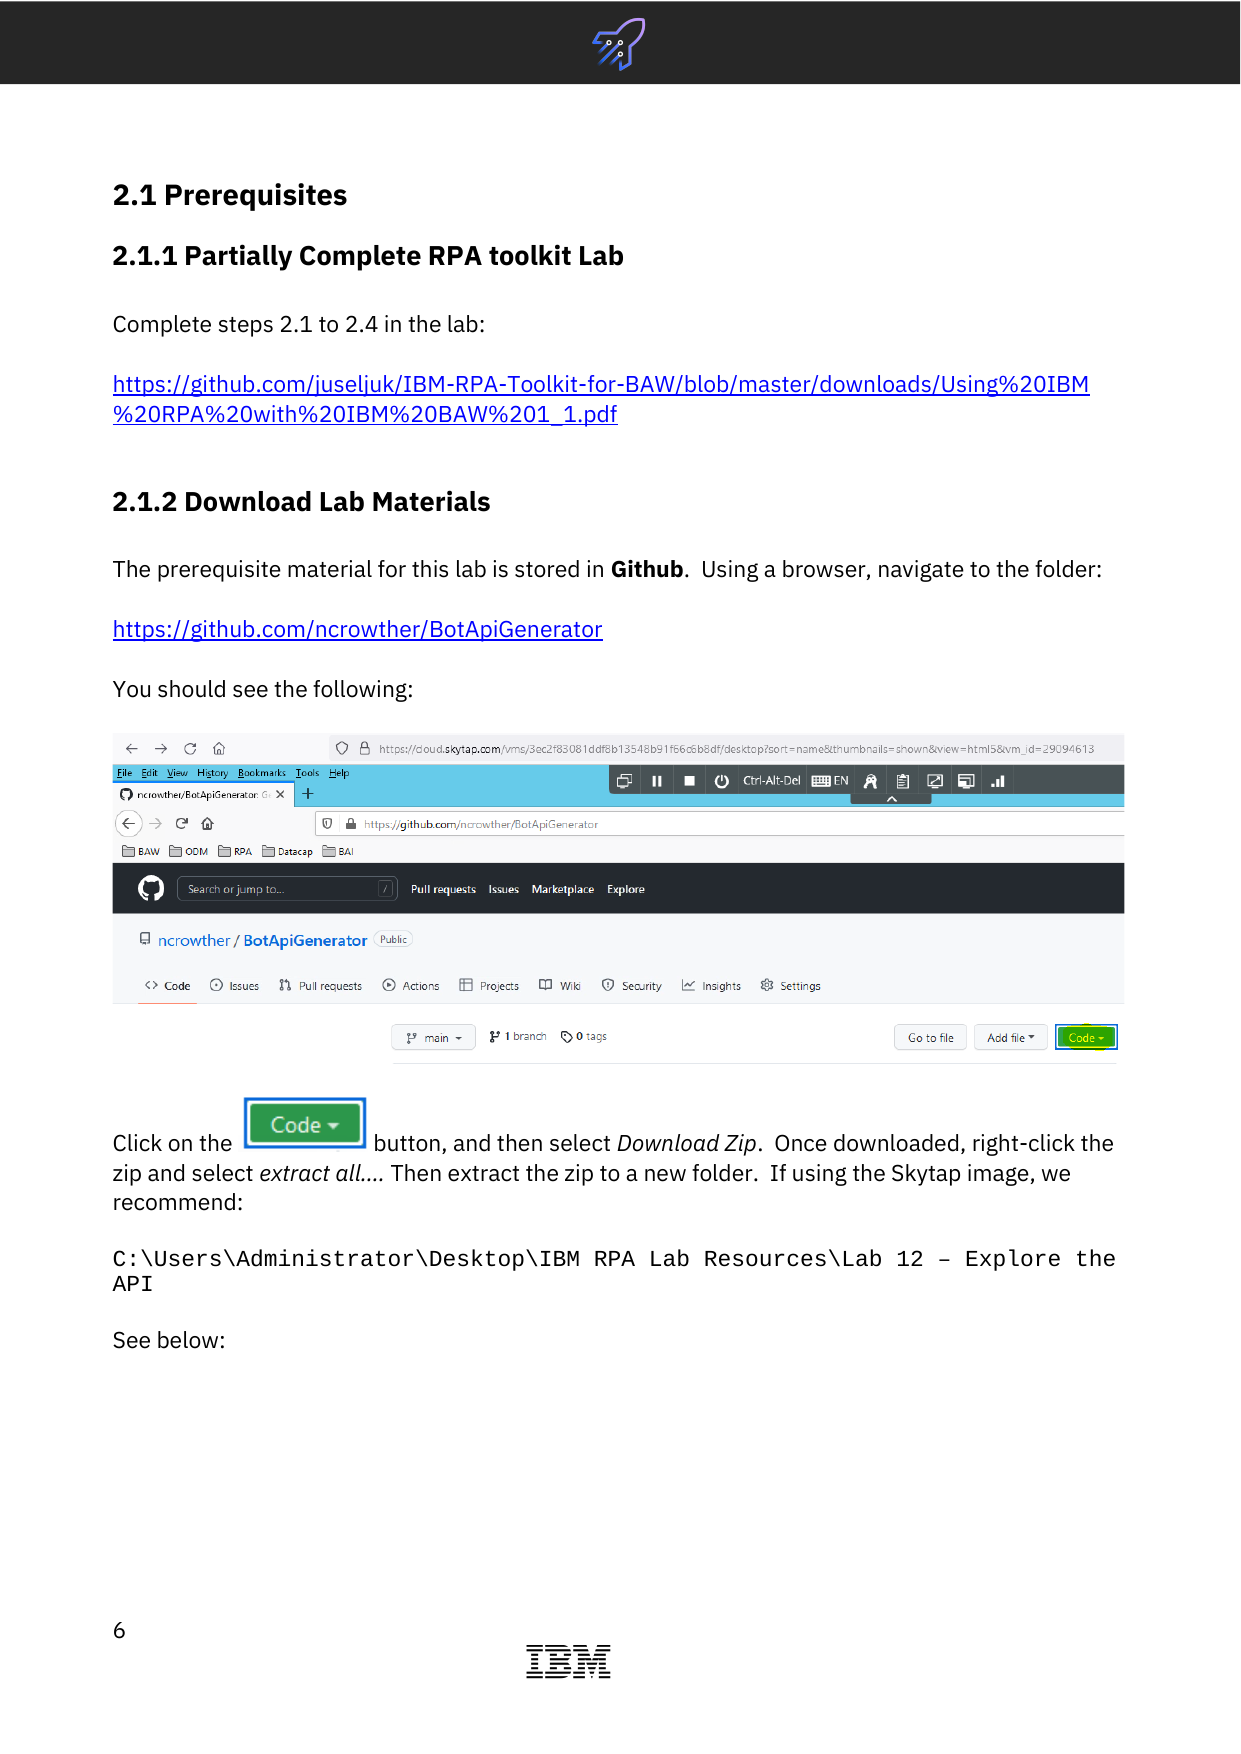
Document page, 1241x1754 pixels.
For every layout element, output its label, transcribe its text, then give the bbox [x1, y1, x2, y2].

picture [526, 1645, 611, 1679]
text The prerequisite material for this lab is stored in Github. Using a browser, navigate to the folder: [112, 554, 1128, 584]
text You should see the following: [112, 673, 1128, 703]
subtitle Prerequisites [112, 175, 1128, 213]
picture [112, 733, 1125, 1064]
text https://github.com/juseljuk/IBM-RPA-Toolkit-for-BAW/blob/master/downloads/Using%20IBM%20RPA%20with%20IBM%20BAW%201_1.pdf [112, 369, 1128, 428]
subtitle Download Lab Materials [112, 483, 1128, 518]
text https://github.com/ncrowther/BotApiGenerator [112, 614, 1128, 644]
text C:\Users\Administrator\Desktop\IBM RPA Lab Resources\Lab 12 – Explore the API [112, 1247, 1128, 1299]
text Click on the button, and then select Download Zip. Once downloaded, right-click the zip and select extract all…. Then extract the zip to a new folder. If using the Skytap image, we recommend: [112, 1093, 1128, 1217]
picture [588, 14, 649, 75]
picture [238, 1093, 368, 1152]
text See below: [112, 1325, 1128, 1354]
subtitle Partially Complete RPA toolkit Lab [112, 238, 1128, 273]
text Complete steps 2.1 to 2.4 in the lab: [112, 309, 1128, 339]
